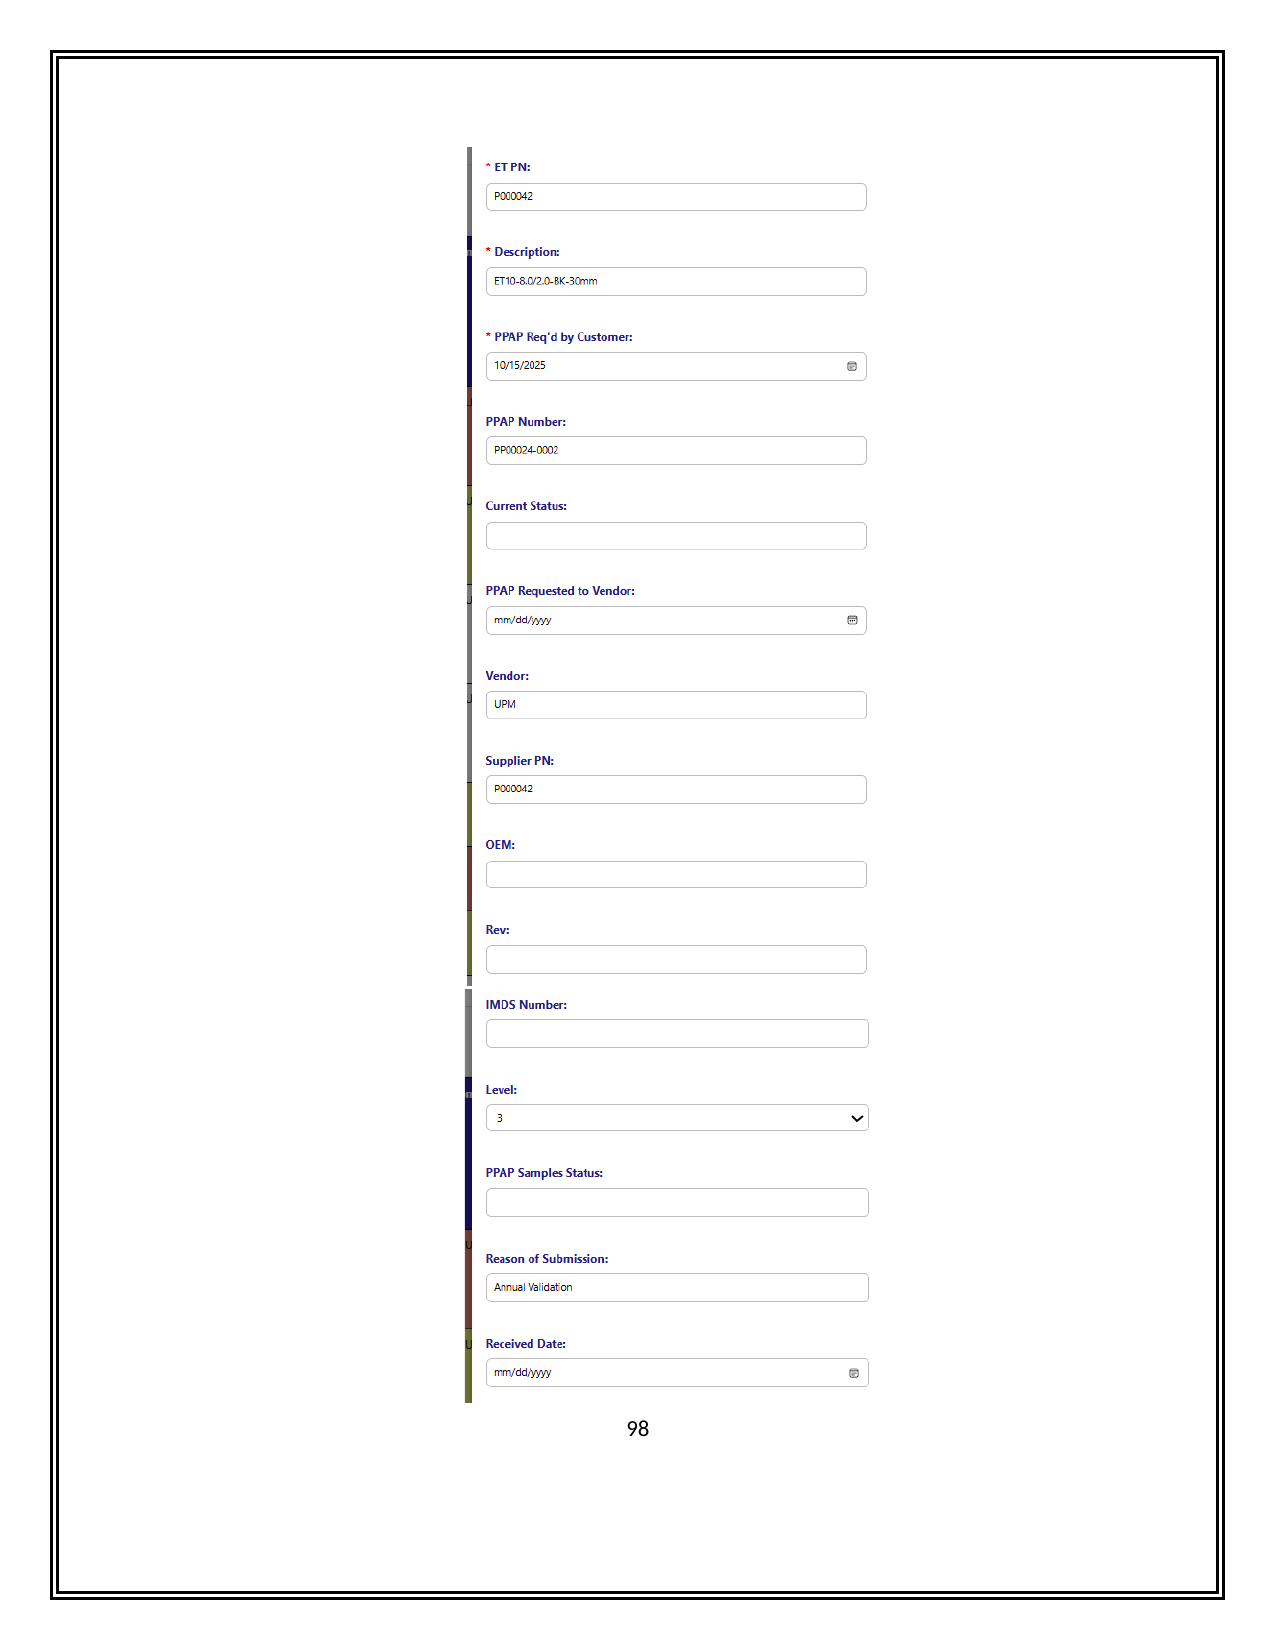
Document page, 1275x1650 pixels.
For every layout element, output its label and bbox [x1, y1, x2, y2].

picture [464, 989, 884, 1403]
picture [467, 147, 882, 986]
